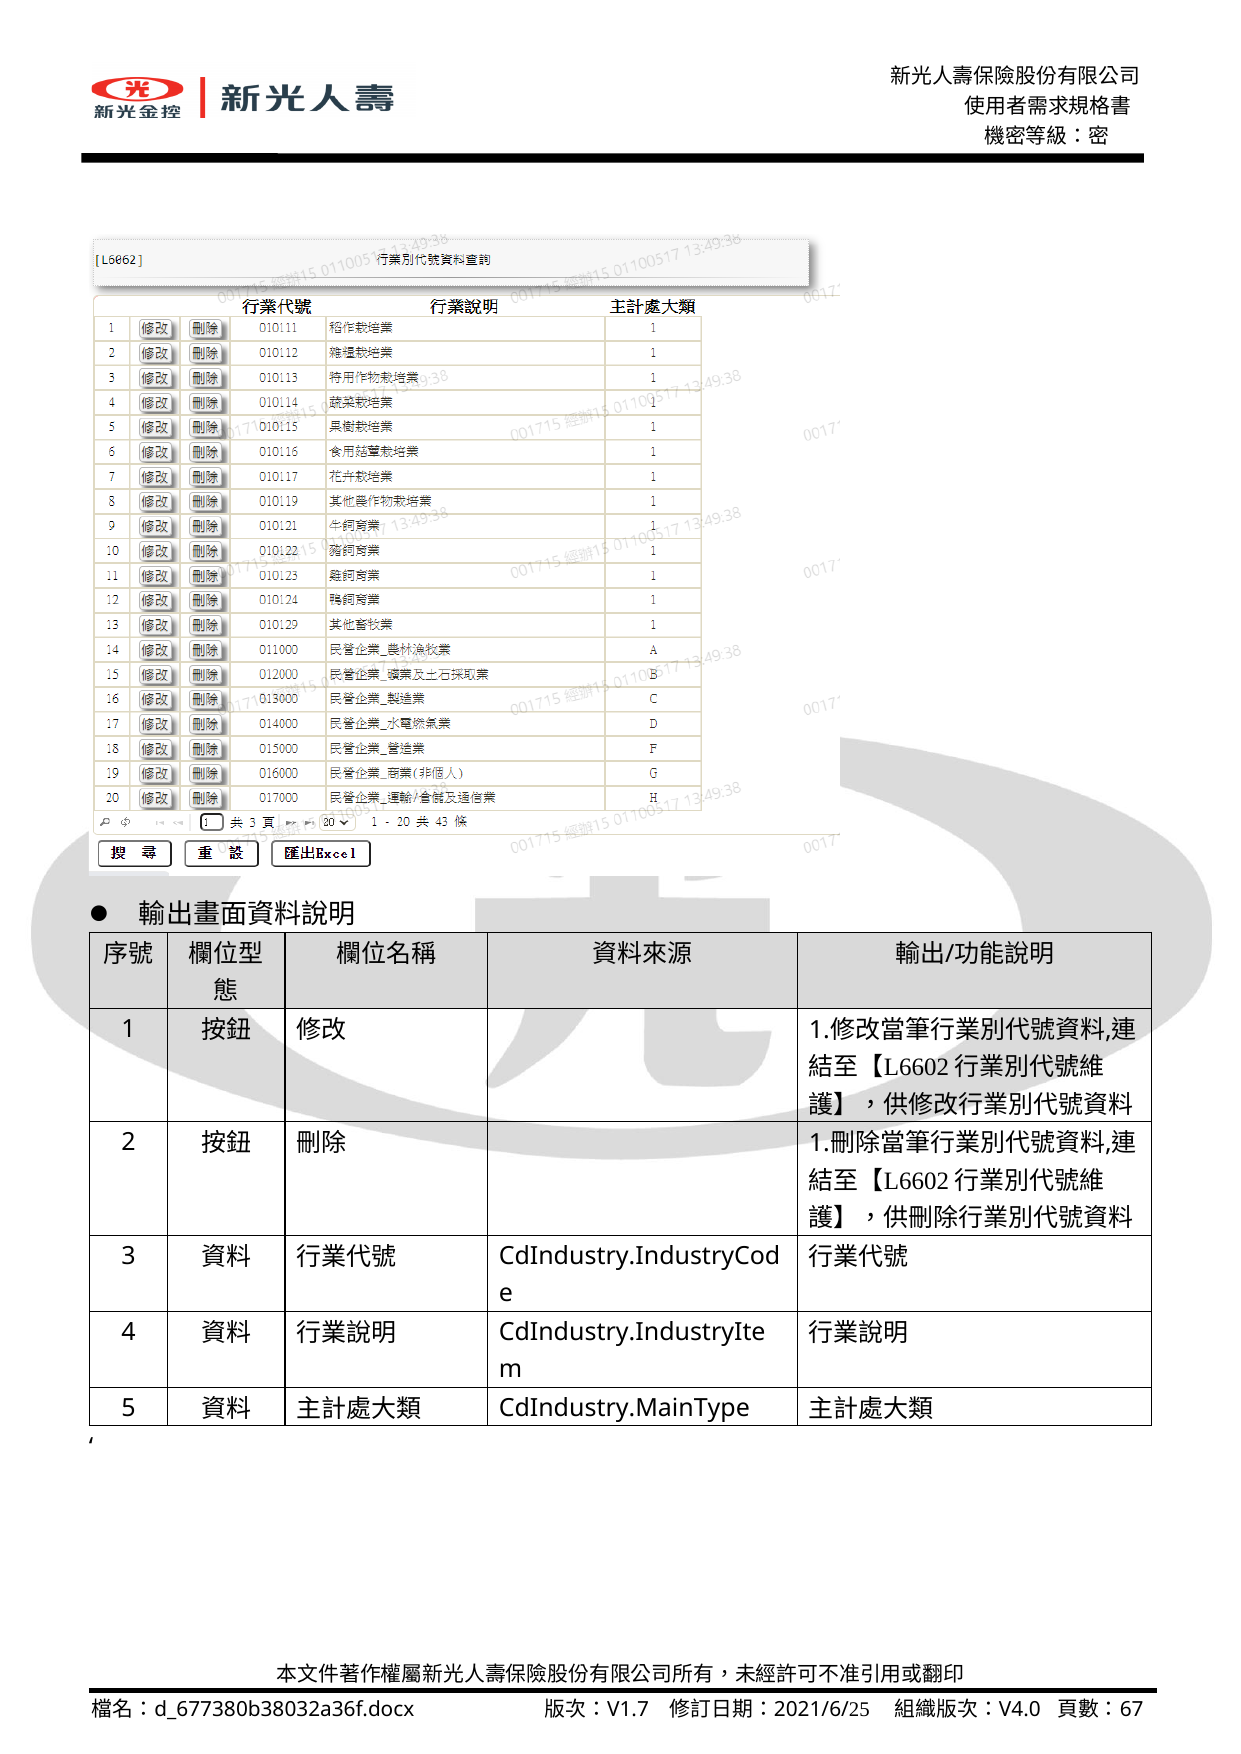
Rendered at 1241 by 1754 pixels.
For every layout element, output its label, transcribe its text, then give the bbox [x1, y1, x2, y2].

text ‘ [89, 1426, 1152, 1464]
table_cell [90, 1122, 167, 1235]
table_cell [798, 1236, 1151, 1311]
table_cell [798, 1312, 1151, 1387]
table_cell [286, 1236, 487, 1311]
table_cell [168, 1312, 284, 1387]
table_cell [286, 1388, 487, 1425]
picture [25, 234, 1215, 1166]
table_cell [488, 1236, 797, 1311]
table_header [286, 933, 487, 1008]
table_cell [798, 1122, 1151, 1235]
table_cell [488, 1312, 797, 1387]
picture [91, 61, 417, 118]
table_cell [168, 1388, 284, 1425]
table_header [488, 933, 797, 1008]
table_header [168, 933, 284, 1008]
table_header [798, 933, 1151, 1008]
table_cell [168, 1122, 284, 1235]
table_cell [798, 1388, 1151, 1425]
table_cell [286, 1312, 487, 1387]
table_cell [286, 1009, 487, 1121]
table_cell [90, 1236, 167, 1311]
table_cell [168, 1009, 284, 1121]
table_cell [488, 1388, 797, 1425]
list 輸出畫面資料說明 [89, 892, 1152, 932]
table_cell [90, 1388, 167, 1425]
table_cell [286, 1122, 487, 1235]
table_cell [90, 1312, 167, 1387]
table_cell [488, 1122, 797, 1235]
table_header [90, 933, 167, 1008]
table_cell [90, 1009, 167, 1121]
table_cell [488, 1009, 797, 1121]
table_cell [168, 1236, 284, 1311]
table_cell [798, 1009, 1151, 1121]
